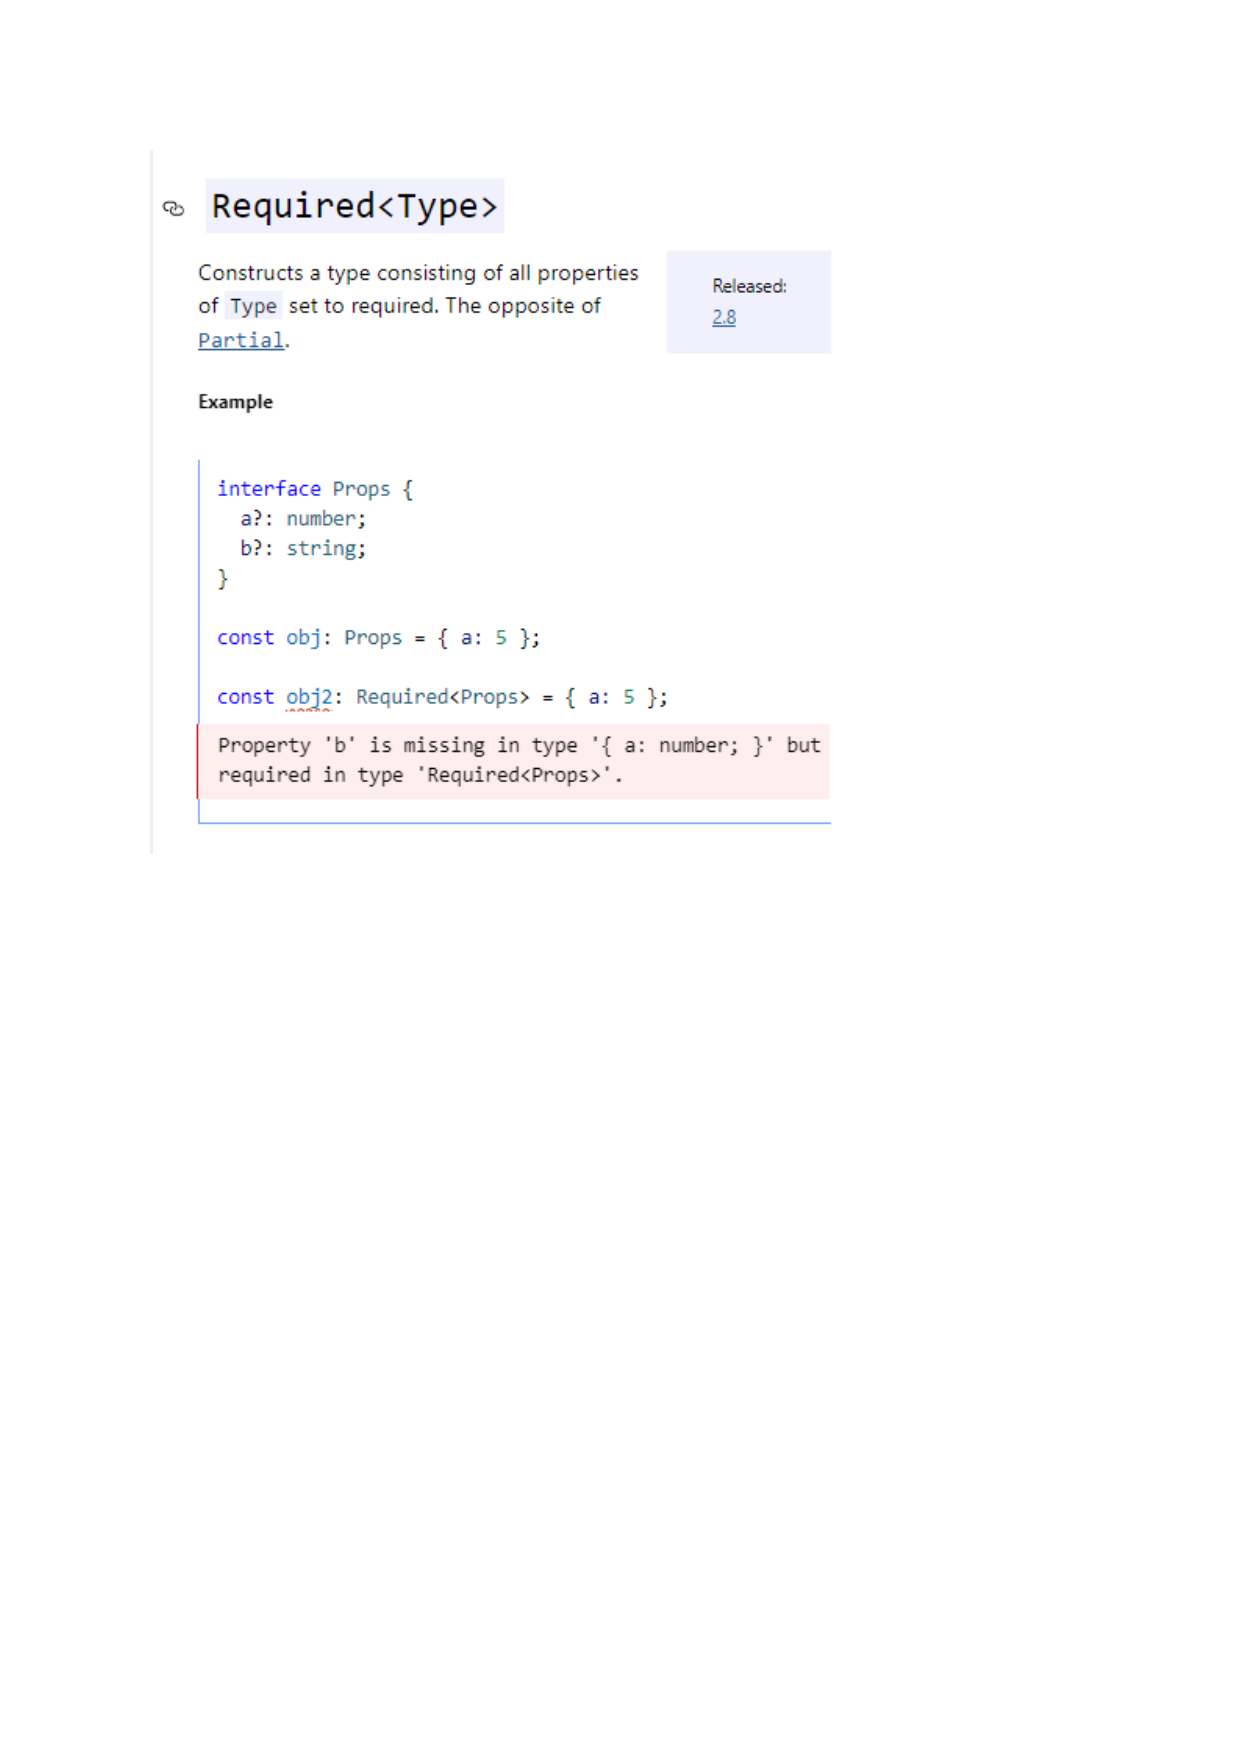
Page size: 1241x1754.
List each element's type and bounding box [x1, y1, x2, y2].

picture [150, 150, 872, 854]
